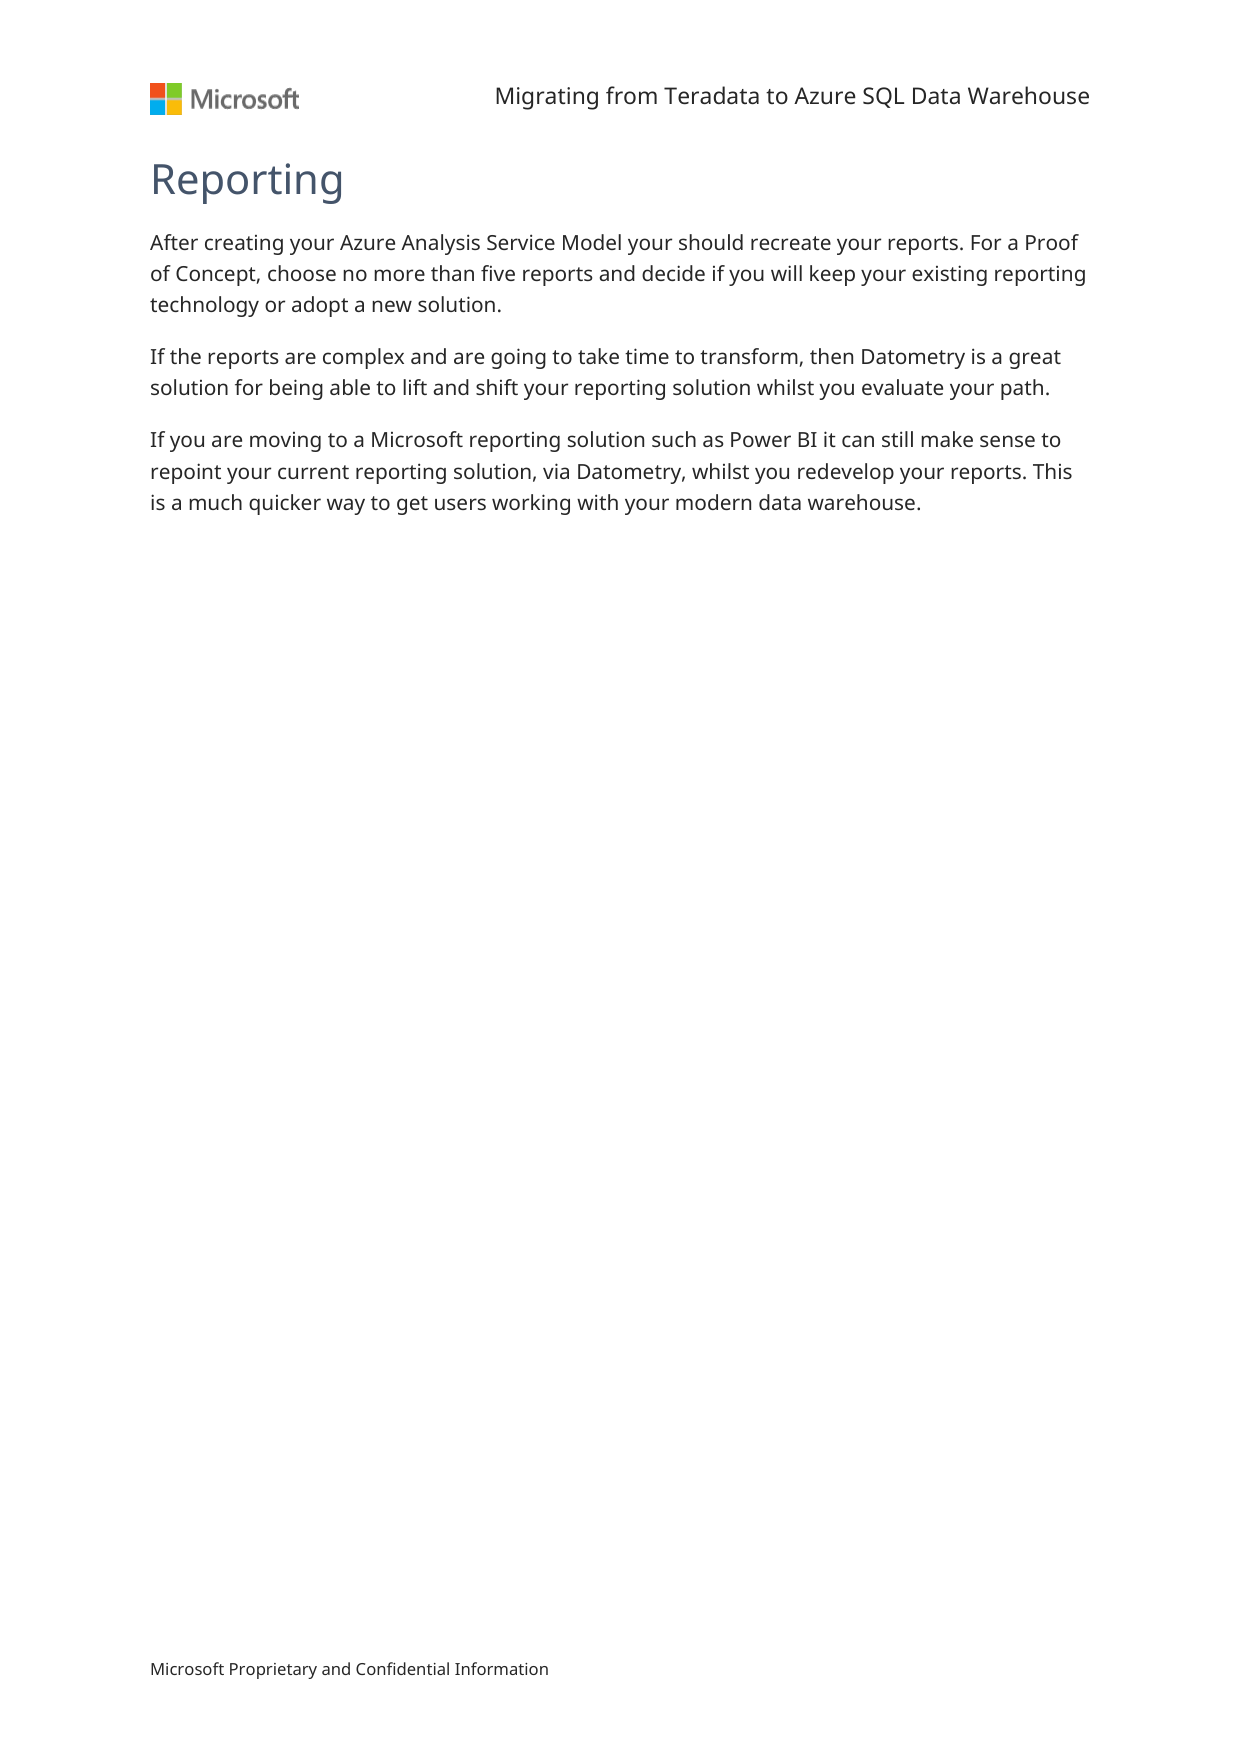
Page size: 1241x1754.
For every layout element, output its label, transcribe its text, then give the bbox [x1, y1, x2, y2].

subtitle Reporting [150, 150, 1090, 207]
picture [150, 83, 300, 116]
text After creating your Azure Analysis Service Model your should recreate your reports. For a Proof of Concept, choose no more than five reports and decide if you will keep your existing reporting technology or adopt a new solution. [150, 228, 1090, 318]
text If the reports are complex and are going to take time to transform, then Datometry is a great solution for being able to lift and shift your reporting solution whilst you evaluate your path. [150, 342, 1090, 402]
text If you are moving to a Microsoft reporting solution such as Power BI it can still make sense to repoint your current reporting solution, via Datometry, whilst you redevelop your reports. This is a much quicker way to get users working with your modern data warehouse. [150, 426, 1090, 516]
